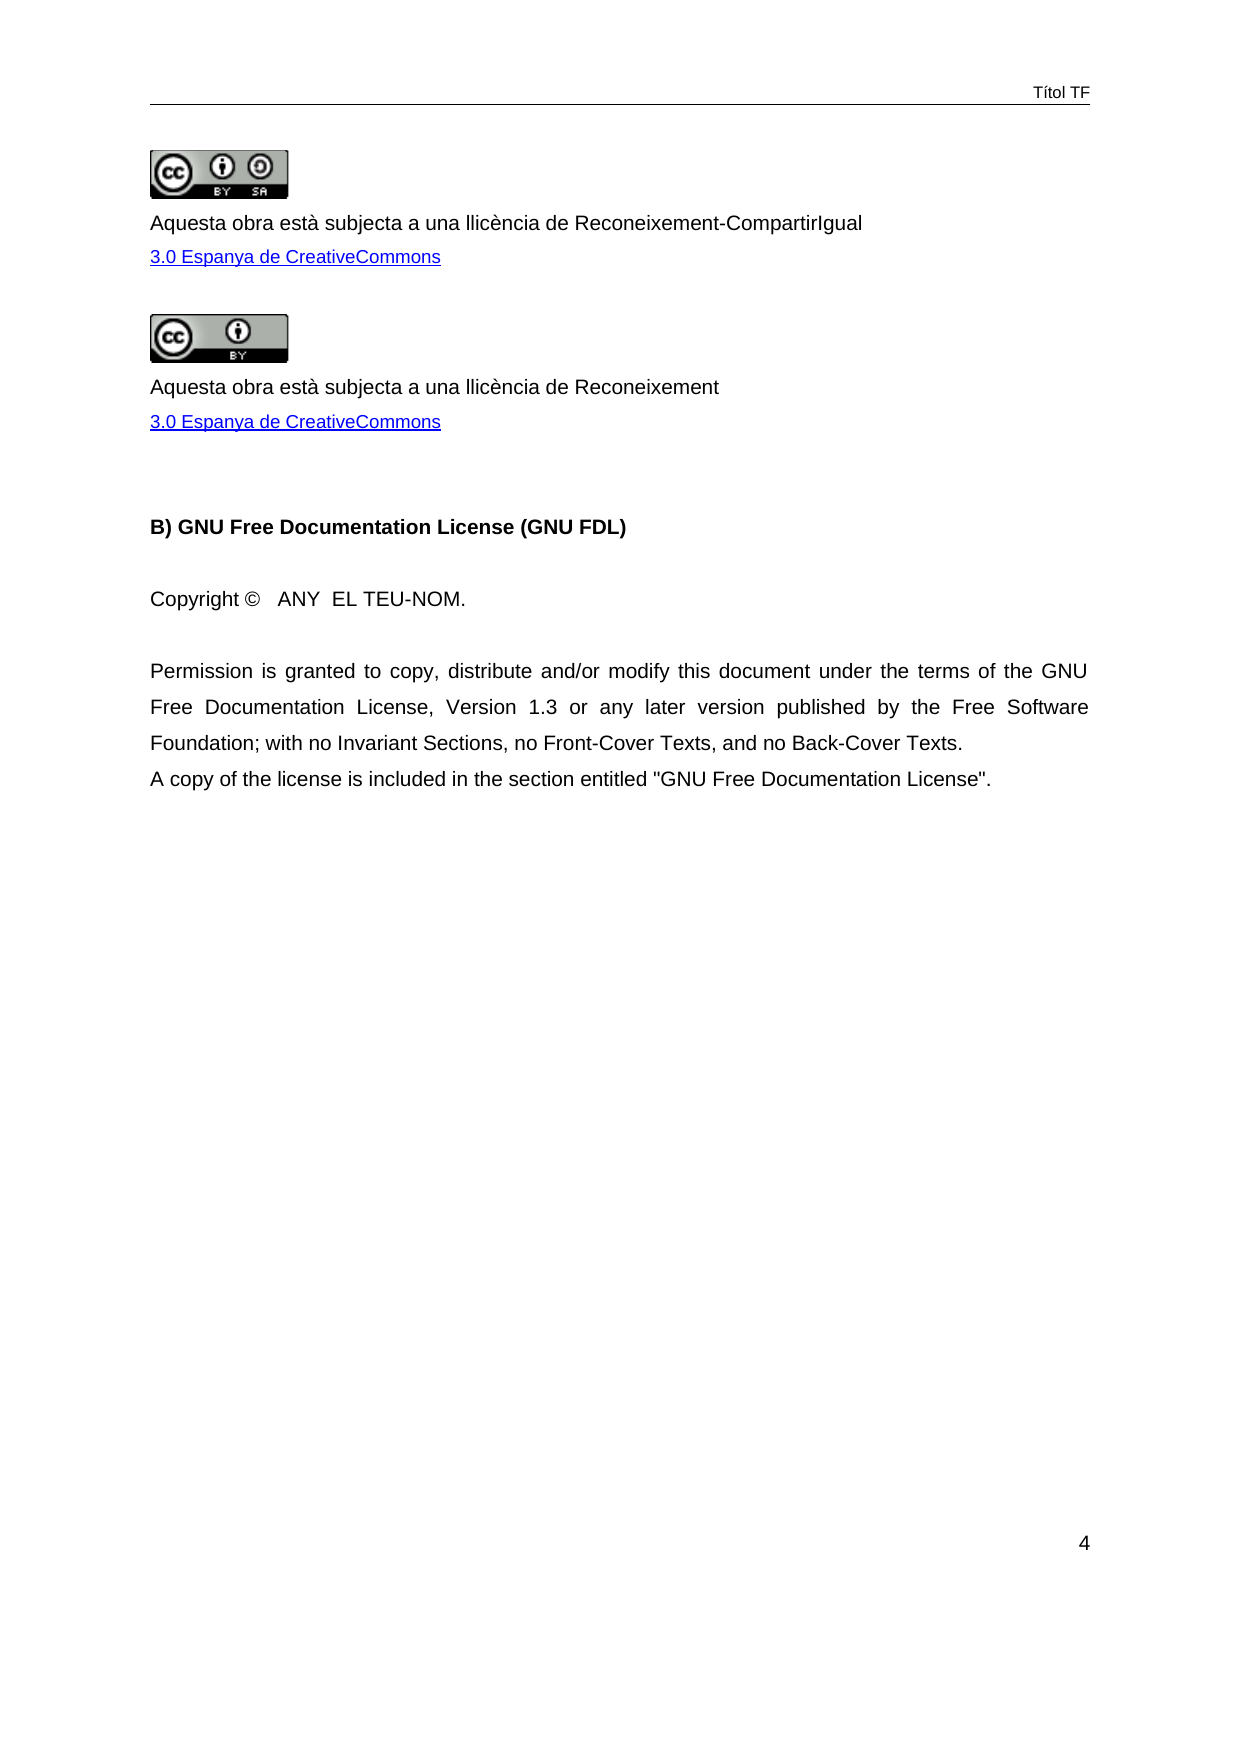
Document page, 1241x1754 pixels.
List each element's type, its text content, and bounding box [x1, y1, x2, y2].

text 3.0 Espanya de CreativeCommons [150, 246, 1081, 268]
picture [150, 150, 289, 199]
picture [150, 314, 289, 363]
text A copy of the license is included in the section entitled "GNU Free Documentation License". [150, 766, 1090, 790]
text 3.0 Espanya de CreativeCommons [150, 411, 1081, 432]
text Copyright © ANY EL TEU-NOM. [150, 587, 1090, 611]
text B) GNU Free Documentation License (GNU FDL) [150, 515, 1081, 539]
text Aquesta obra està subjecta a una llicència de Reconeixement-CompartirIgual [150, 150, 1081, 234]
text Permission is granted to copy, distribute and/or modify this document under the terms of the GNU Free Documentation License, Version 1.3 or any later version published by the Free Software Foundation; with no Invariant Sections, no Front-Cover Texts, and no Back-Cover Texts. [150, 623, 1090, 754]
text Aquesta obra està subjecta a una llicència de Reconeixement [150, 314, 1081, 399]
